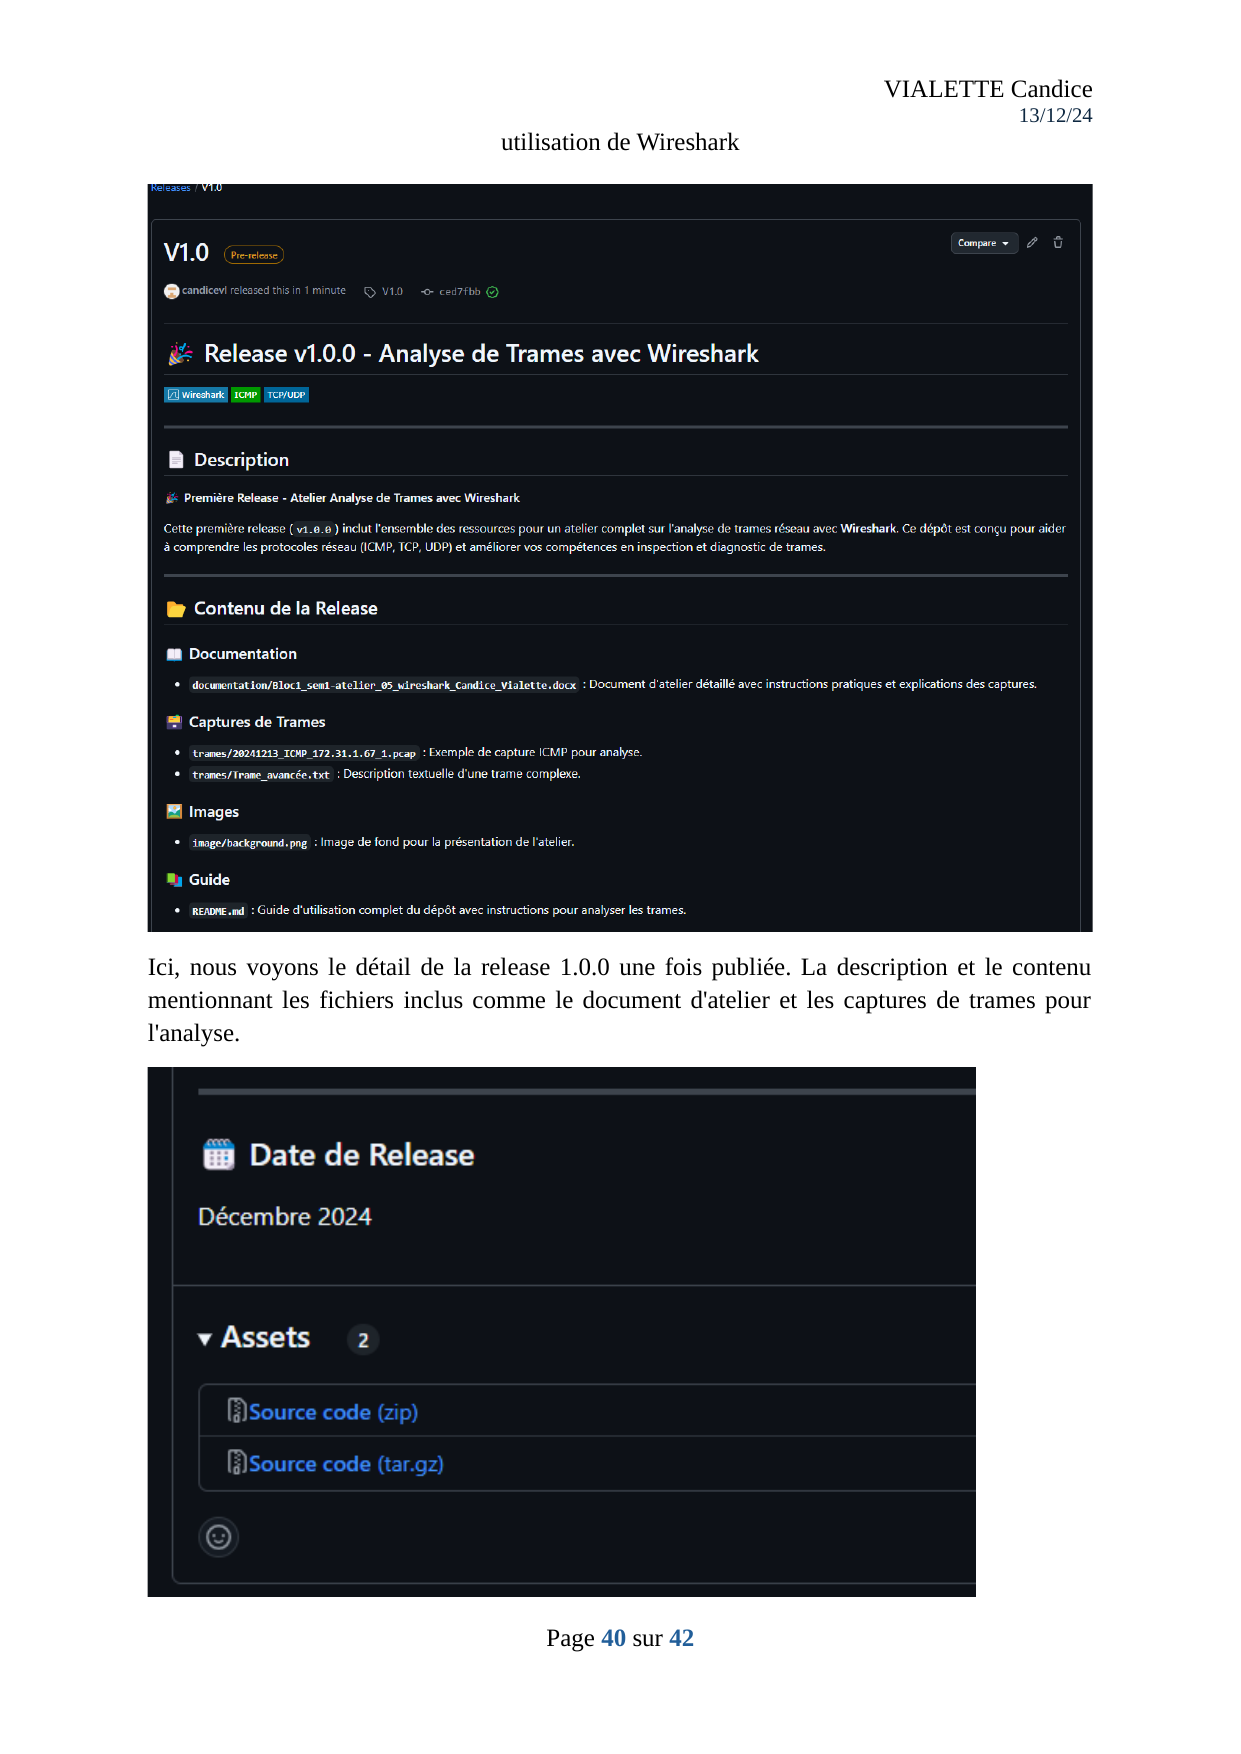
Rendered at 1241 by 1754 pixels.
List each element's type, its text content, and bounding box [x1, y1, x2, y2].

picture [147, 1067, 976, 1597]
picture [147, 184, 1093, 932]
text Ici, nous voyons le détail de la release 1.0.0 une fois publiée. La description et le contenu mentionnant les fichiers inclus comme le document d'atelier et les captures de trames pour l'analyse. [148, 952, 1093, 1047]
